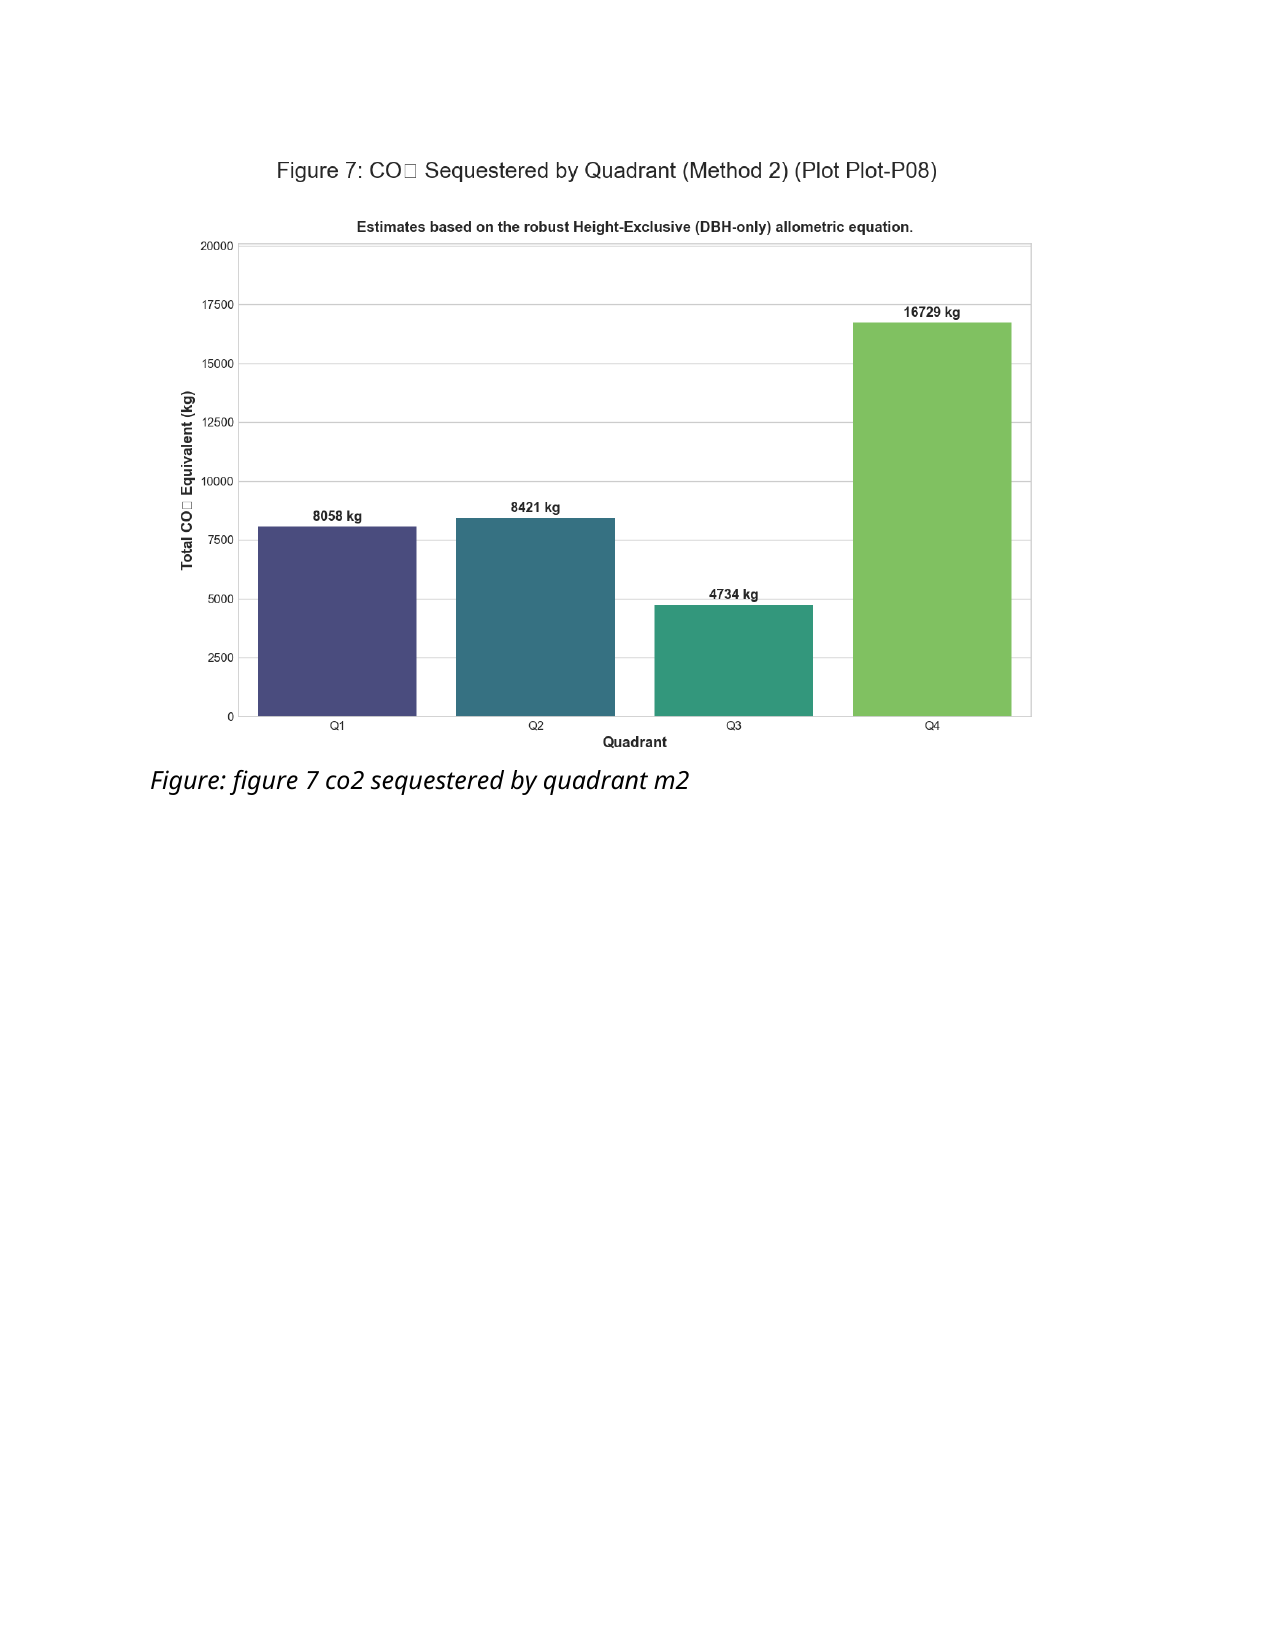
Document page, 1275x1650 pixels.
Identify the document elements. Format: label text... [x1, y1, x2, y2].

picture [168, 150, 1044, 763]
